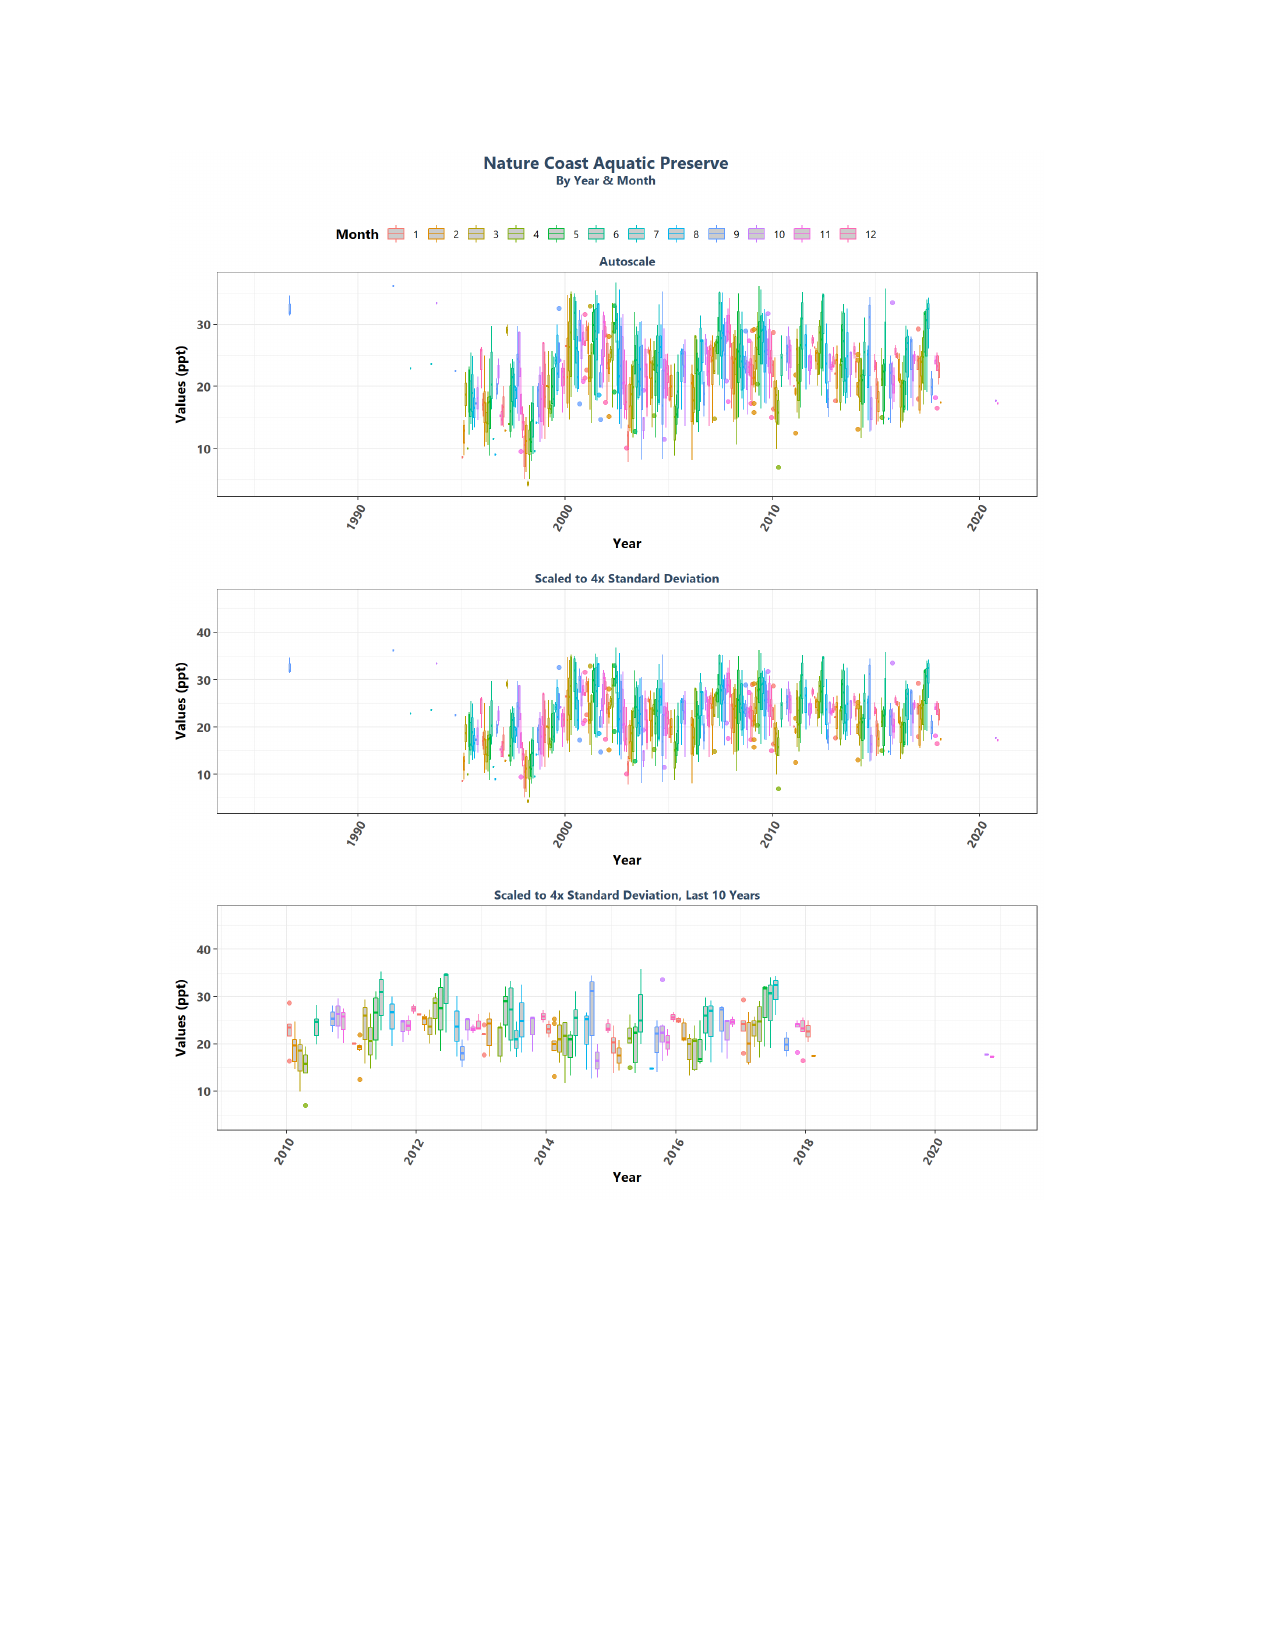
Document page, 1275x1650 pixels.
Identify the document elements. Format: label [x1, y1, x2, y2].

picture [168, 150, 1044, 1200]
